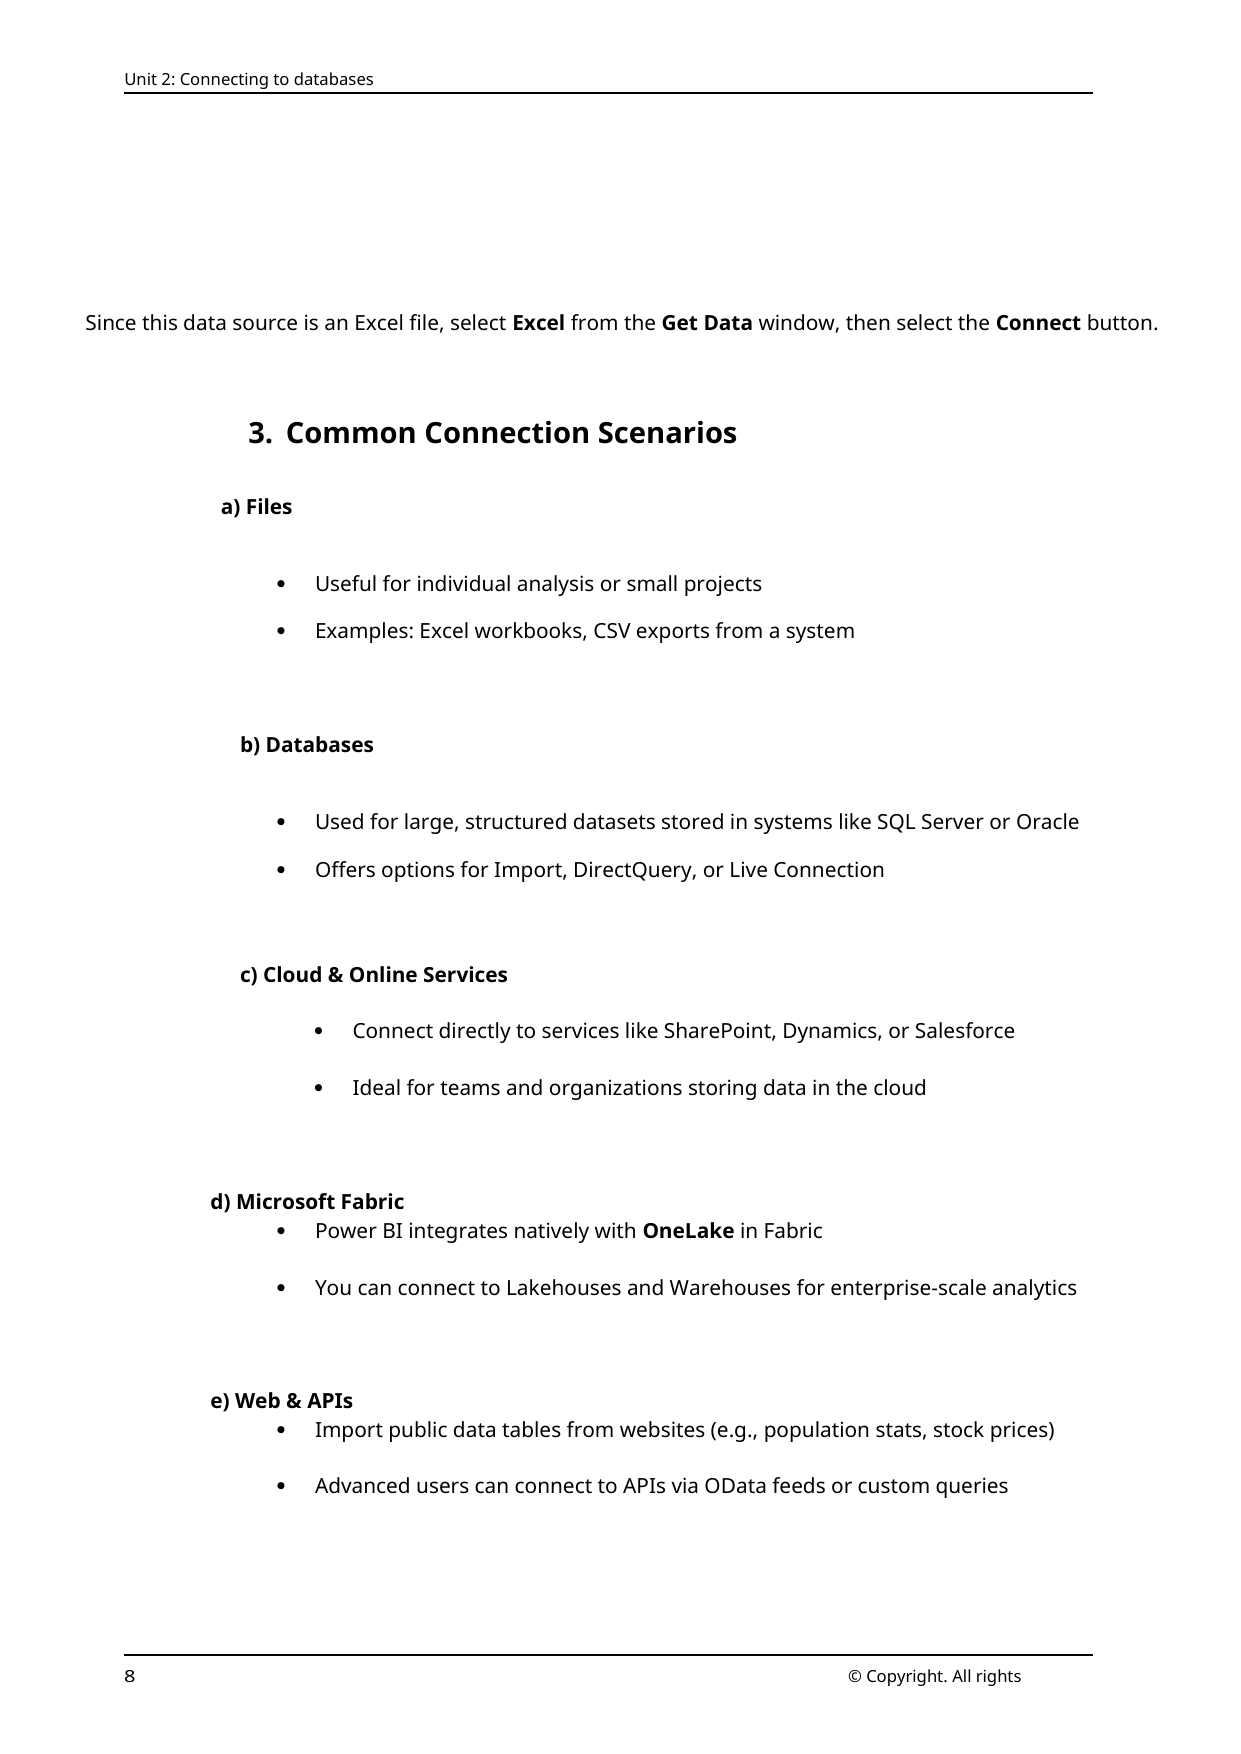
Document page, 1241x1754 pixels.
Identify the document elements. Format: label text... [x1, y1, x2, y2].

list Ideal for teams and organizations storing data in the cloud [315, 1073, 1240, 1102]
text Since this data source is an Excel file, select Excel from the Get Data window, then select the Connect button. [15, 308, 1240, 336]
list Import public data tables from websites (e.g., population stats, stock prices) [277, 1415, 1240, 1443]
text a) Files [15, 492, 1240, 521]
list You can connect to Lakehouses and Warehouses for enterprise-scale analytics [277, 1273, 1240, 1301]
list Used for large, structured datasets stored in systems like SQL Server or Oracle [277, 807, 1240, 835]
list Offers options for Import, DirectQuery, or Live Connection [277, 855, 1240, 883]
text c) Cloud & Online Services [165, 960, 1240, 988]
list Useful for individual analysis or small projects [277, 569, 1240, 597]
text d) Microsoft Fabric [210, 1187, 1240, 1216]
text b) Databases [165, 730, 1240, 759]
list Connect directly to services like SharePoint, Dynamics, or Salesforce [315, 1017, 1240, 1045]
list Examples: Excel workbooks, CSV exports from a system [277, 617, 1240, 645]
list Advanced users can connect to APIs via OData feeds or custom queries [277, 1472, 1240, 1500]
text e) Web & APIs [210, 1386, 1240, 1415]
list Common Connection Scenarios [248, 413, 1240, 452]
list Power BI integrates natively with OneLake in Fabric [277, 1216, 1240, 1244]
